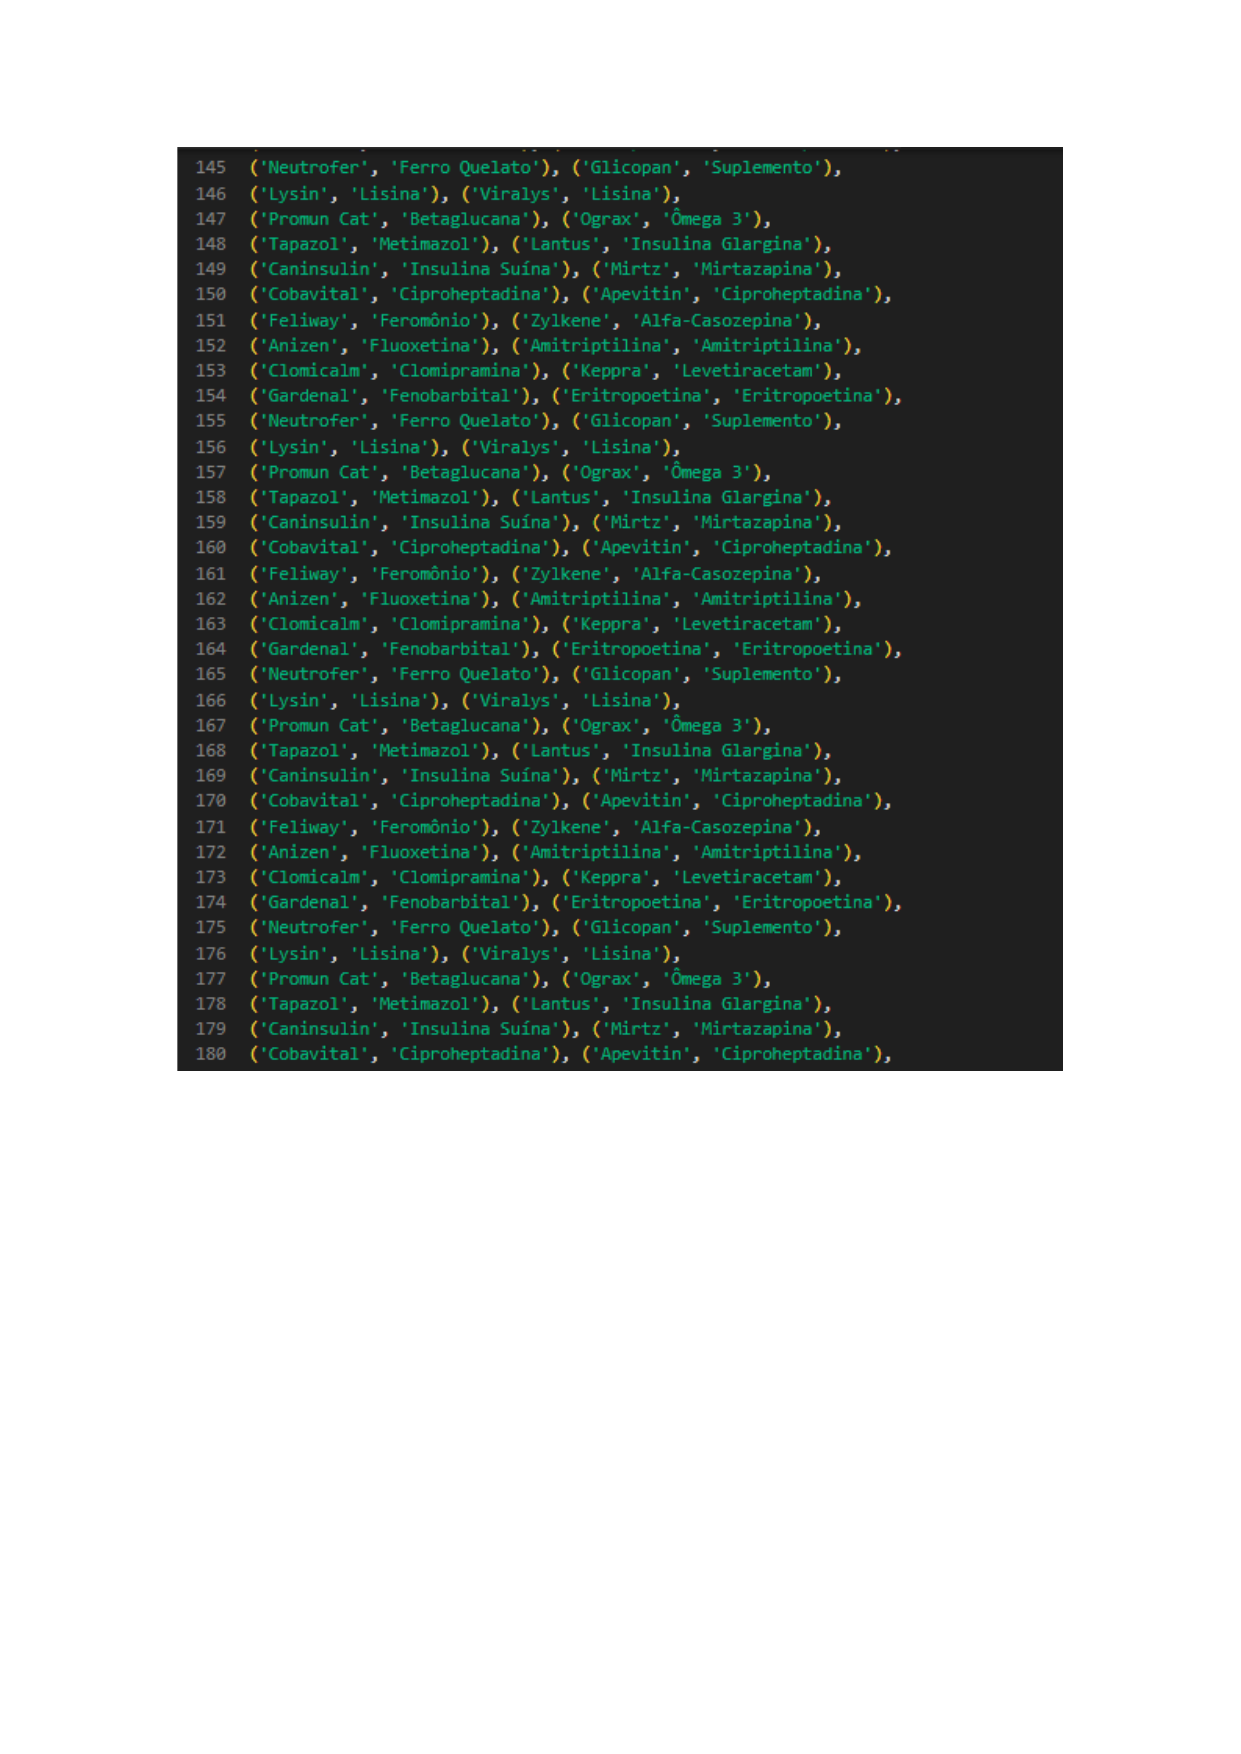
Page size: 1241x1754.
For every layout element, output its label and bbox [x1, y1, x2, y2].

picture [177, 147, 1063, 1071]
